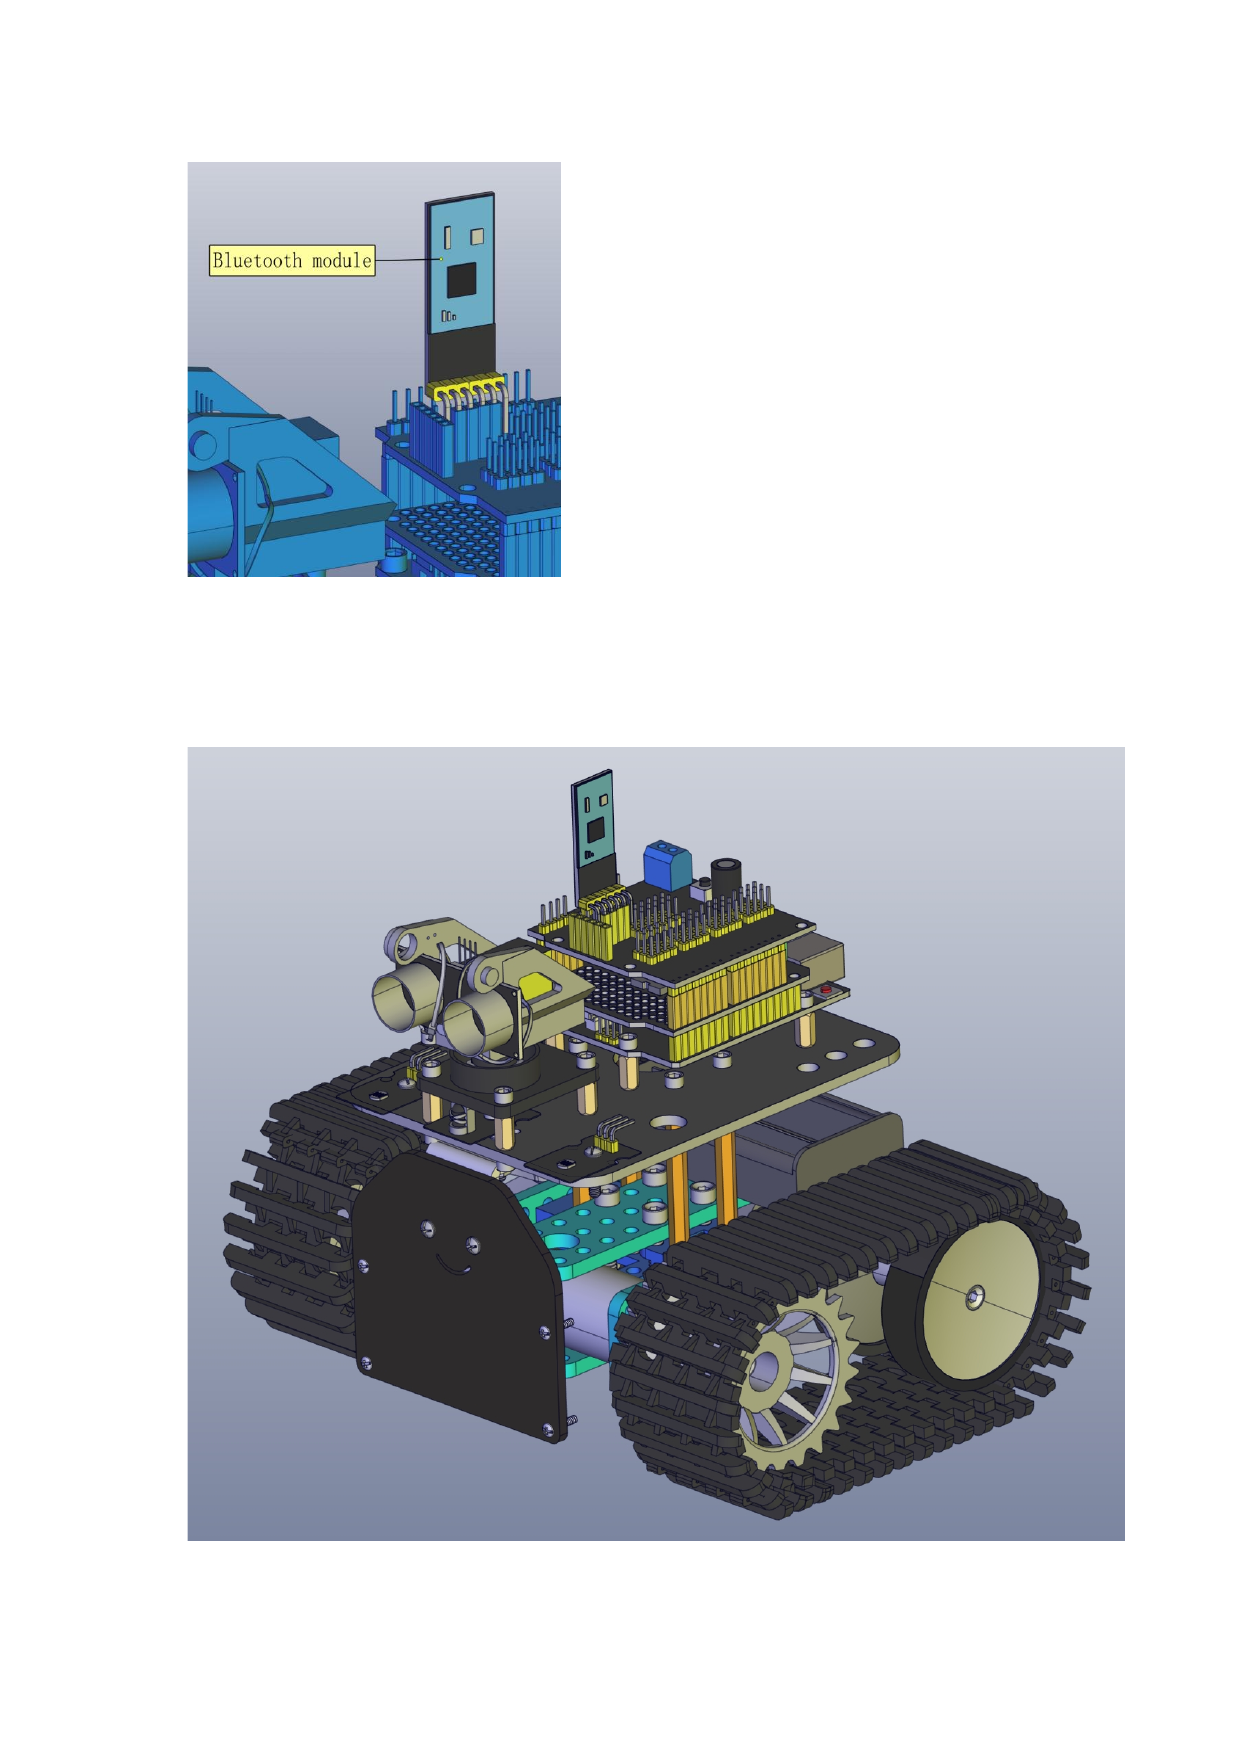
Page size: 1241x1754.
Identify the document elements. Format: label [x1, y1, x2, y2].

picture [187, 162, 561, 577]
picture [187, 747, 1125, 1541]
